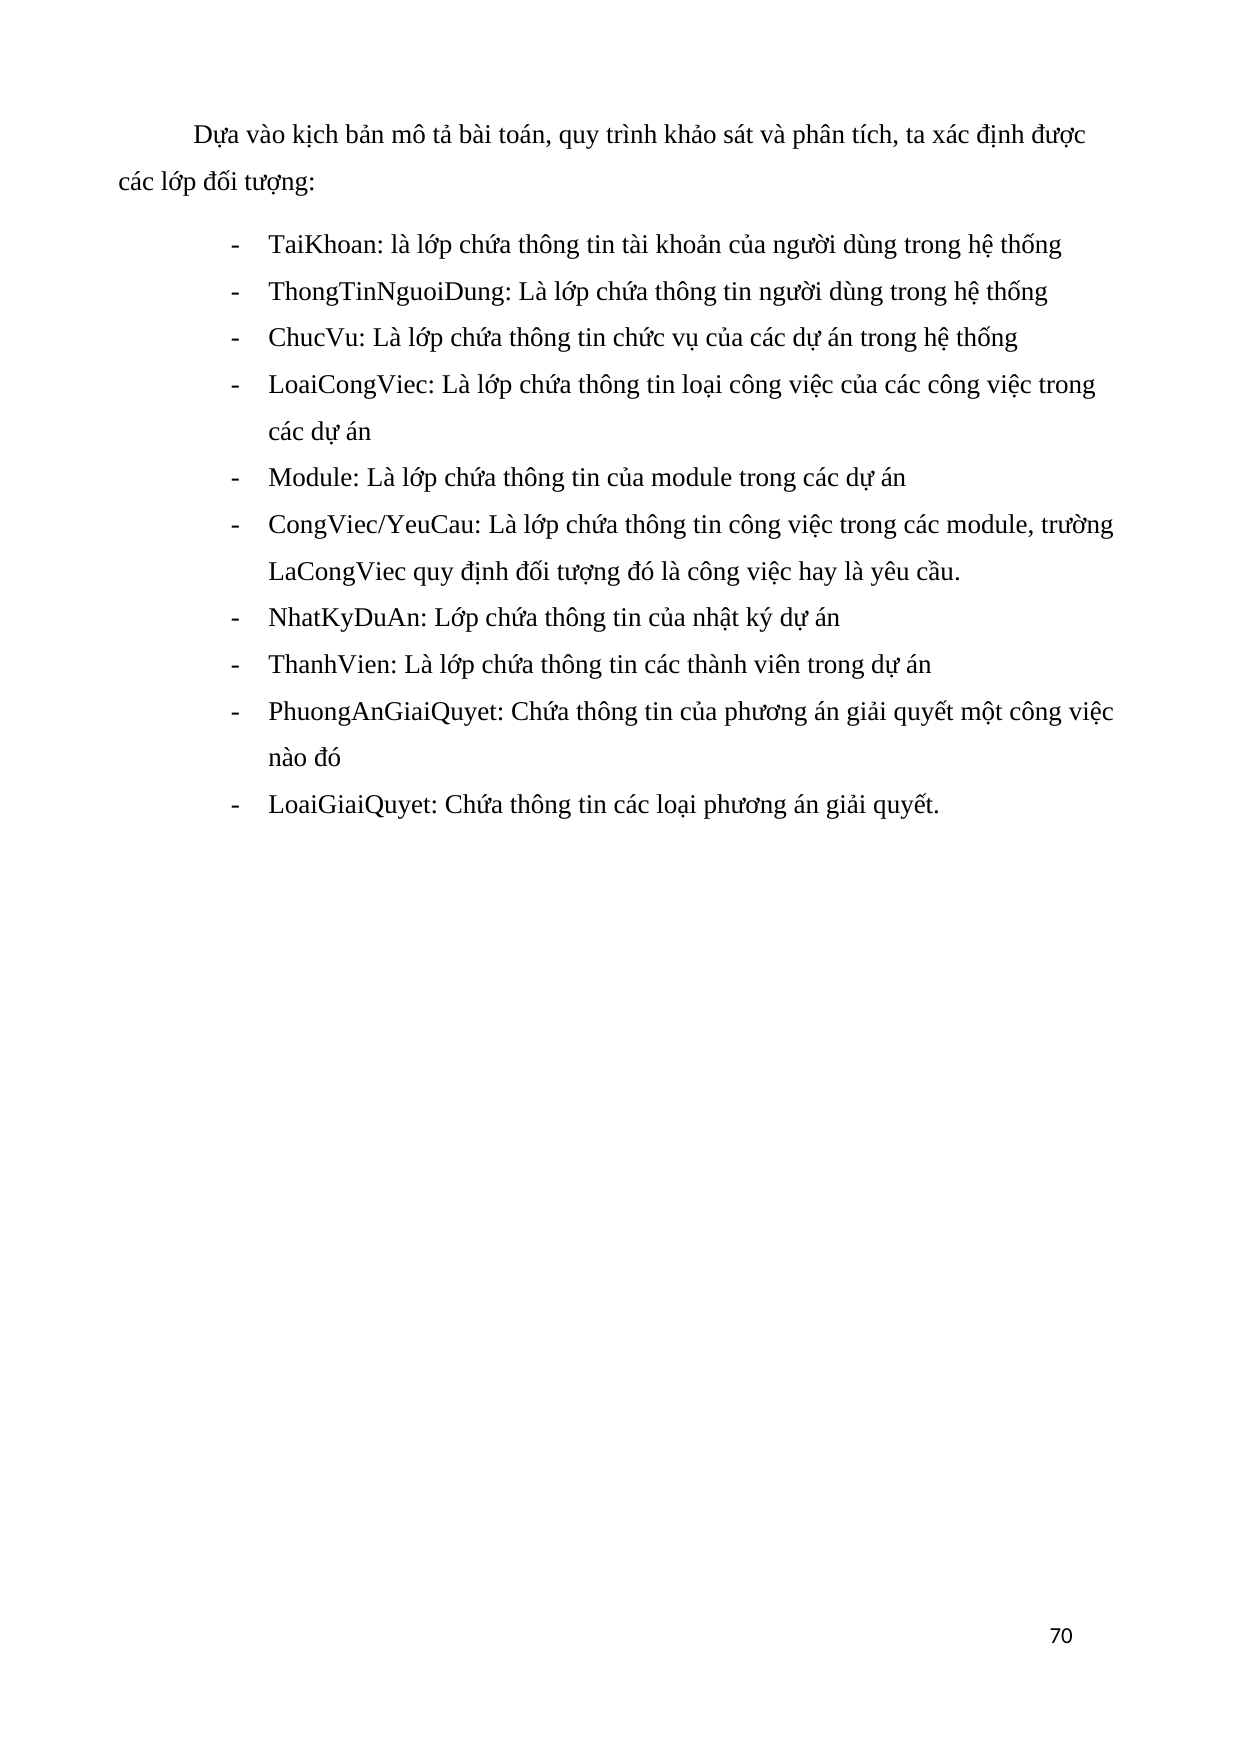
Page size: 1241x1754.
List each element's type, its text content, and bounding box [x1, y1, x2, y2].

list ThongTinNguoiDung: Là lớp chứa thông tin người dùng trong hệ thống [231, 275, 1122, 306]
list NhatKyDuAn: Lớp chứa thông tin của nhật ký dự án [231, 601, 1122, 633]
text Dựa vào kịch bản mô tả bài toán, quy trình khảo sát và phân tích, ta xác định được các lớp đối tượng: [118, 118, 1122, 196]
list ChucVu: Là lớp chứa thông tin chức vụ của các dự án trong hệ thống [231, 321, 1122, 353]
list CongViec/YeuCau: Là lớp chứa thông tin công việc trong các module, trường LaCongViec quy định đối tượng đó là công việc hay là yêu cầu. [231, 508, 1122, 586]
list TaiKhoan: là lớp chứa thông tin tài khoản của người dùng trong hệ thống [231, 228, 1122, 259]
list ThanhVien: Là lớp chứa thông tin các thành viên trong dự án [231, 648, 1122, 679]
list LoaiGiaiQuyet: Chứa thông tin các loại phương án giải quyết. [231, 788, 1122, 819]
list Module: Là lớp chứa thông tin của module trong các dự án [231, 461, 1122, 493]
list LoaiCongViec: Là lớp chứa thông tin loại công việc của các công việc trong các dự án [231, 368, 1122, 446]
list PhuongAnGiaiQuyet: Chứa thông tin của phương án giải quyết một công việc nào đó [231, 695, 1122, 773]
